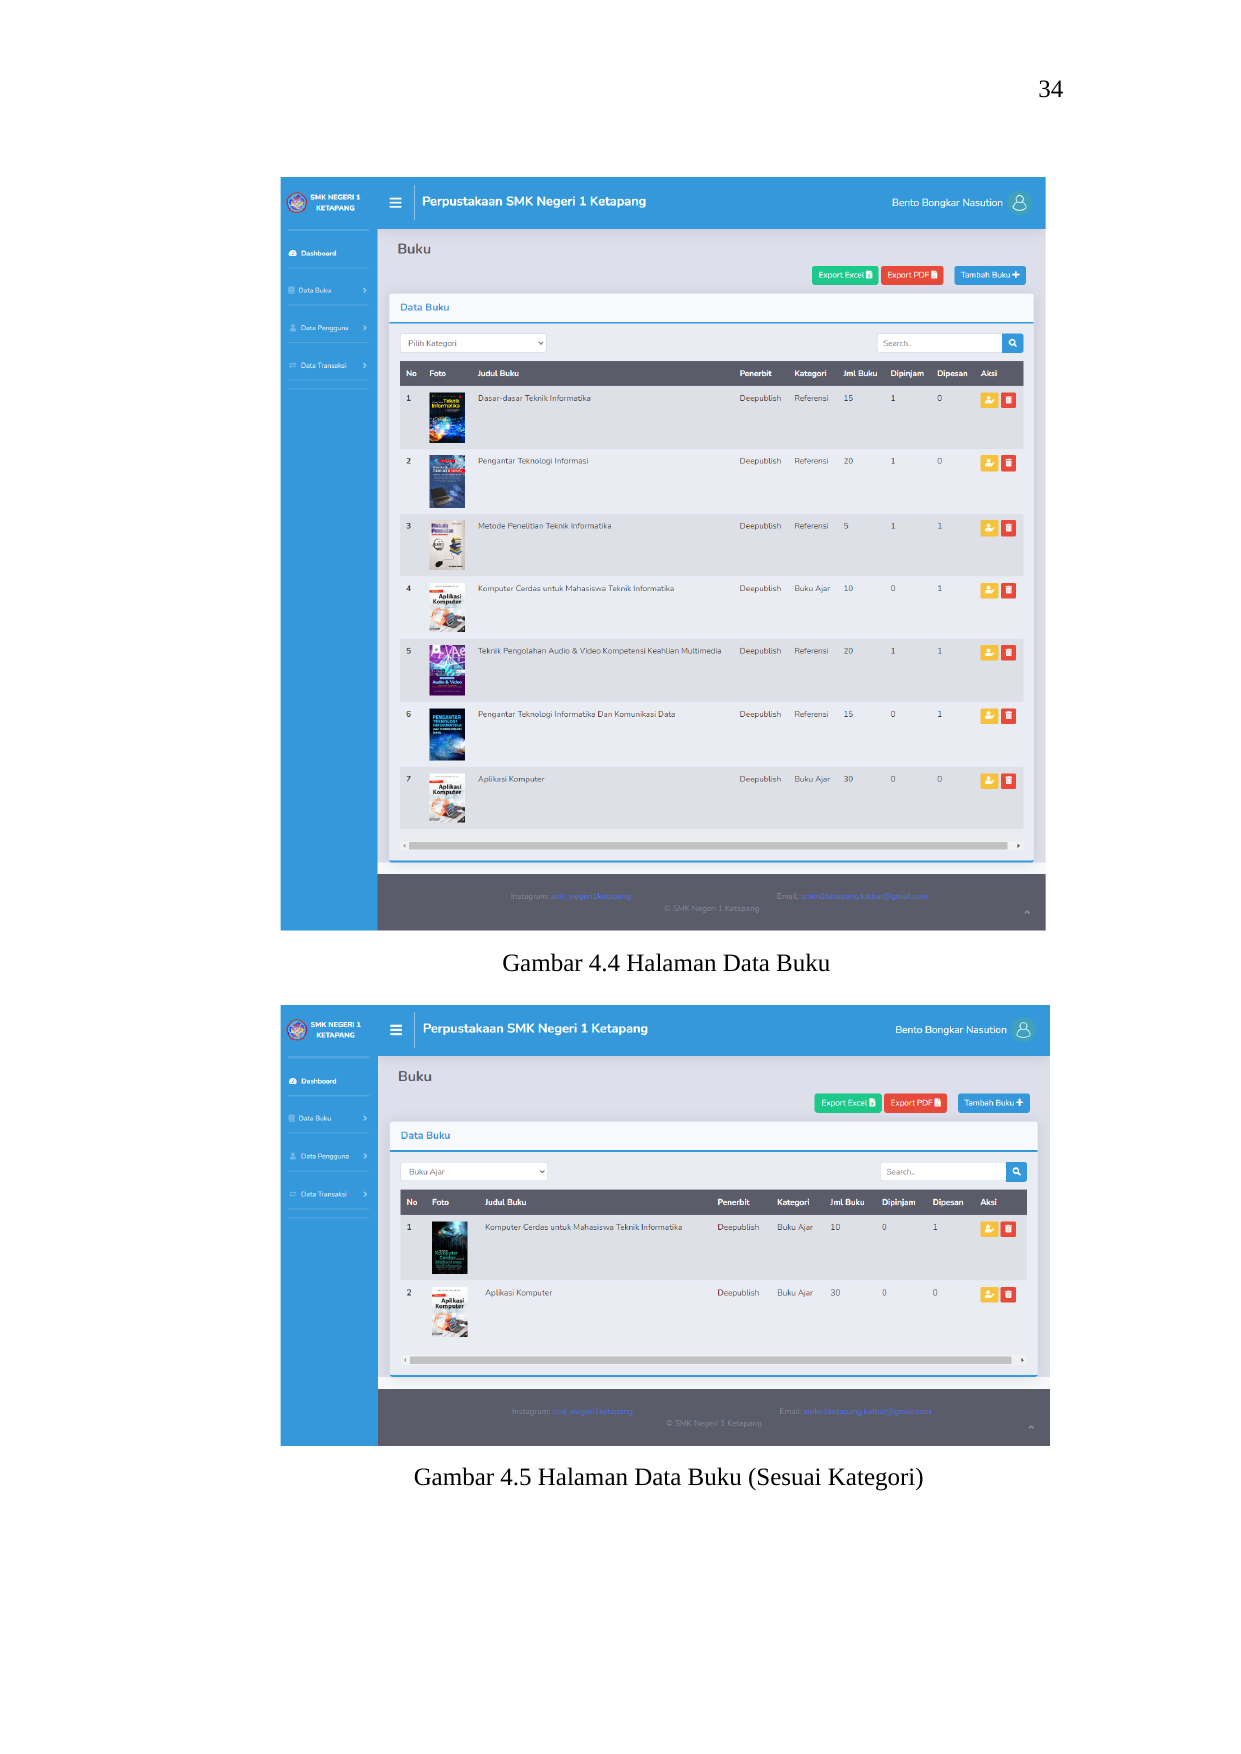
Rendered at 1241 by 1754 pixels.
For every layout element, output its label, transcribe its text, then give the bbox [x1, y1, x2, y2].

picture [280, 177, 1046, 931]
picture [280, 1005, 1050, 1446]
